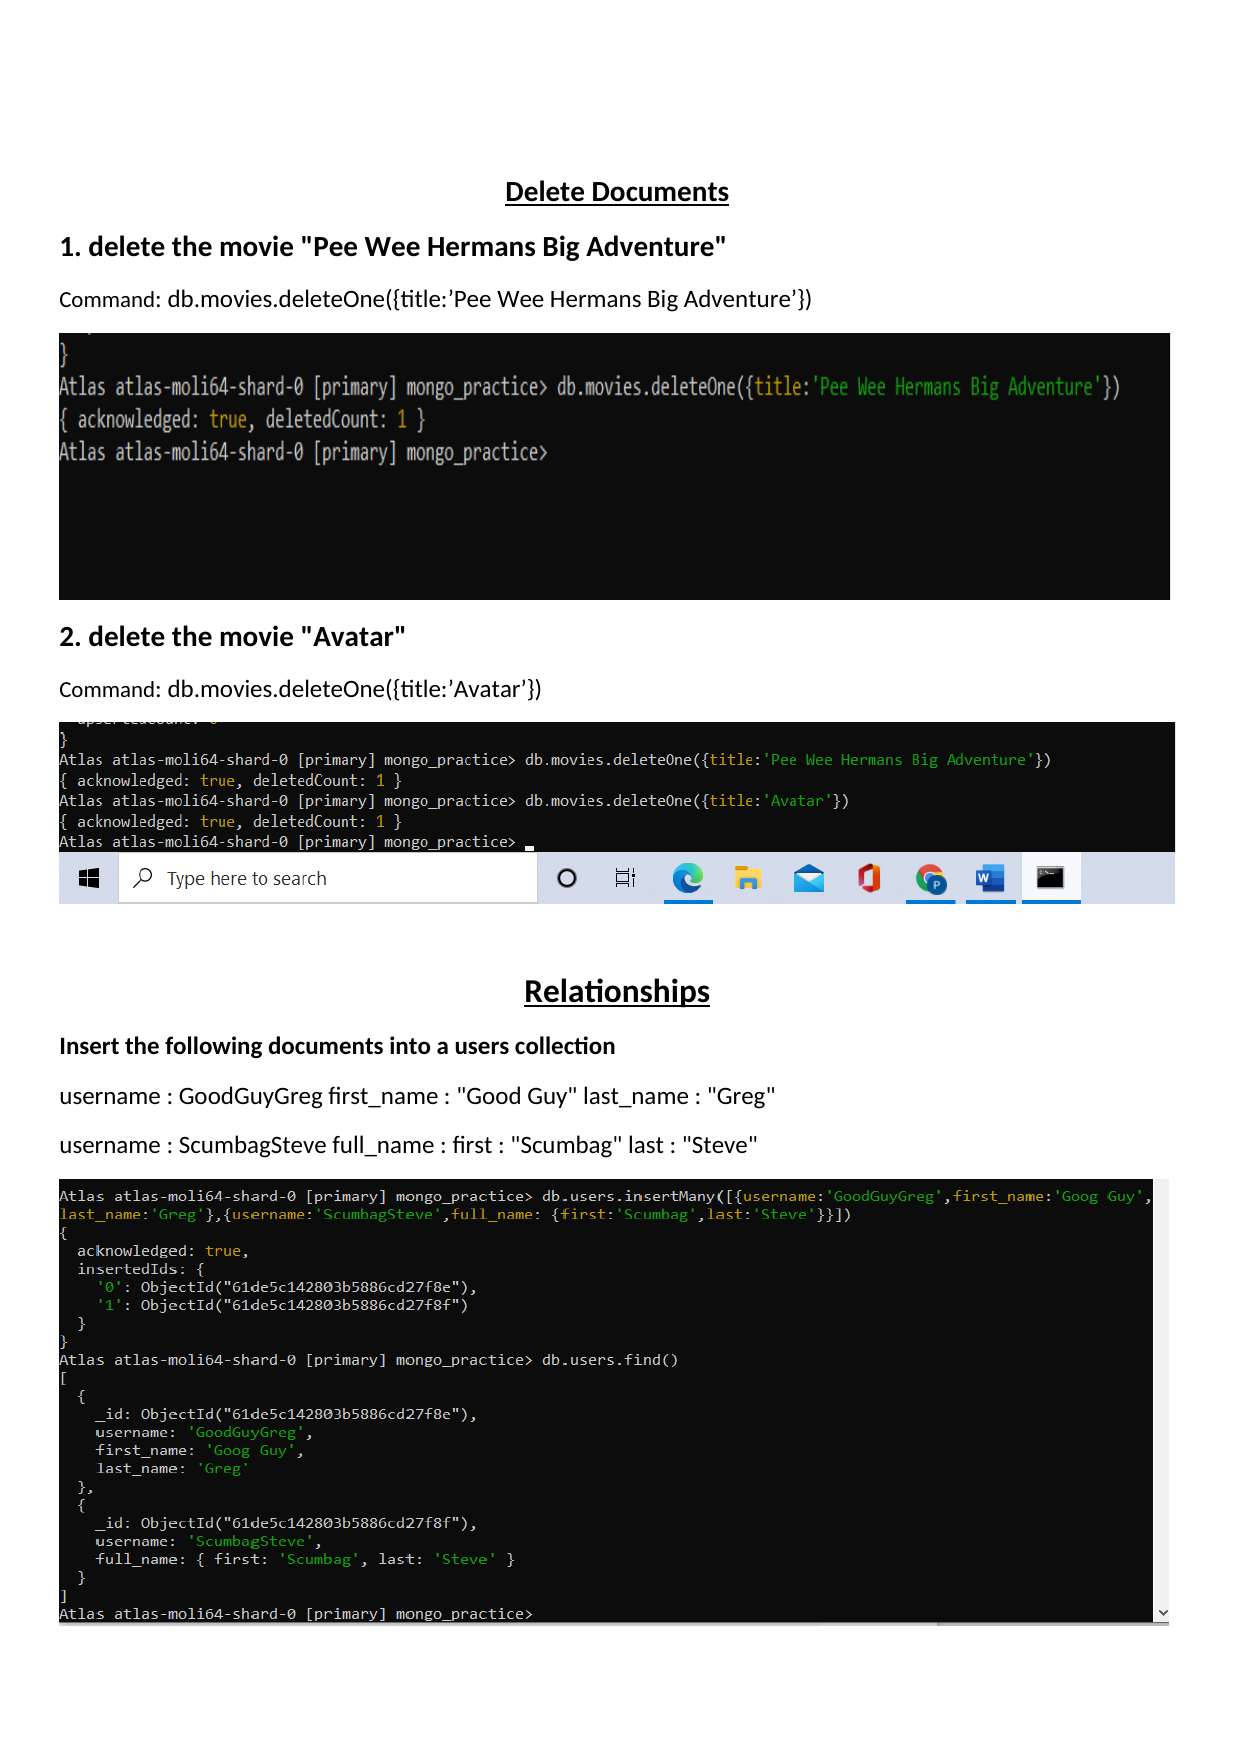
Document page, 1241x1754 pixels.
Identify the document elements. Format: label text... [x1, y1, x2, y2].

picture [59, 722, 1176, 904]
text username : GoodGuyGreg first_name : "Good Guy" last_name : "Greg" [59, 1080, 1175, 1111]
text Relationships [59, 970, 1175, 1011]
text 1. delete the movie "Pee Wee Hermans Big Adventure" [59, 228, 1175, 264]
picture [59, 333, 1171, 600]
text Command: db.movies.deleteOne({title:’Pee Wee Hermans Big Adventure’}) [59, 283, 1175, 314]
text Insert the following documents into a users collection [59, 1030, 1175, 1061]
text Delete Documents [59, 173, 1175, 209]
text username : ScumbagSteve full_name : first : "Scumbag" last : "Steve" [59, 1129, 1175, 1160]
picture [59, 1179, 1169, 1626]
text Command: db.movies.deleteOne({title:’Avatar’}) [59, 673, 1175, 704]
text 2. delete the movie "Avatar" [59, 618, 1175, 654]
